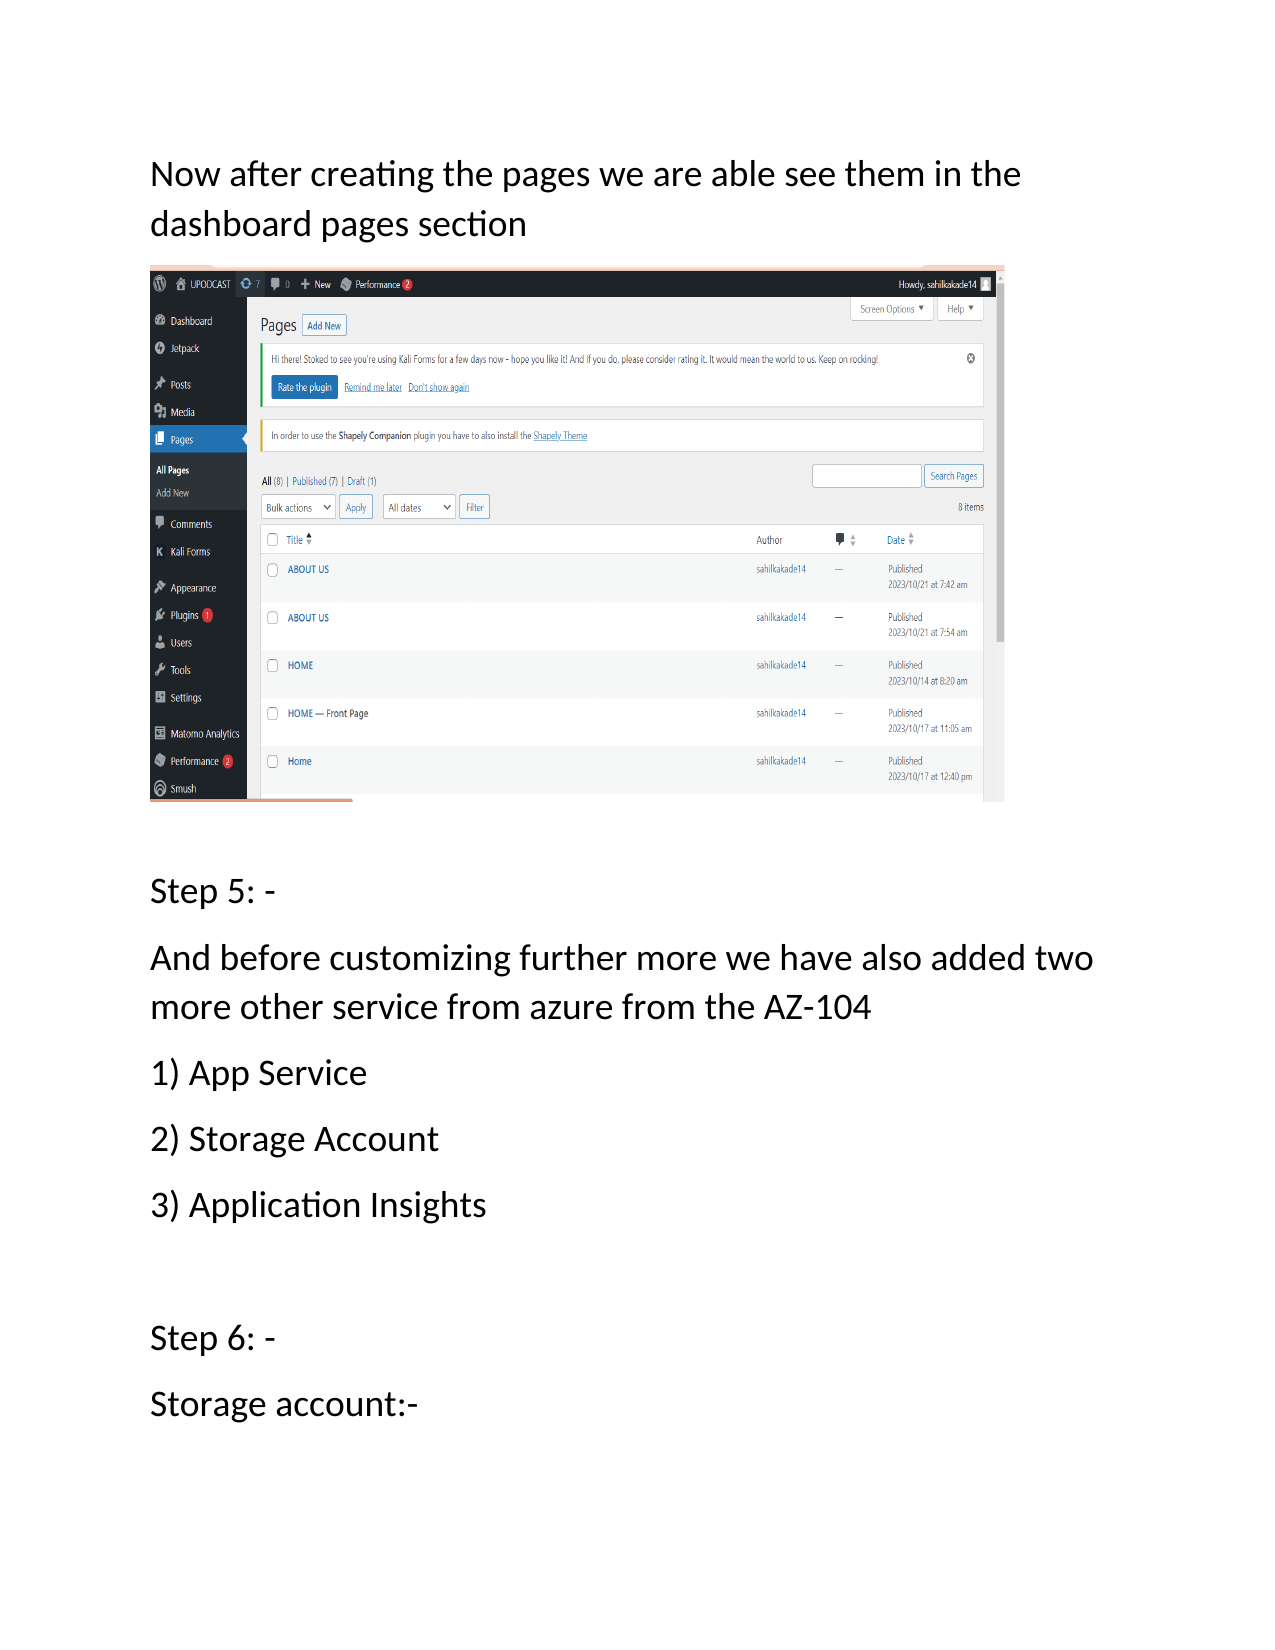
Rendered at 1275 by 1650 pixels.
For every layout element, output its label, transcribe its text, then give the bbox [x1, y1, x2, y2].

text Step 6: - [150, 1314, 1125, 1359]
text Now after creating the pages we are able see them in the dashboard pages section [150, 150, 1125, 245]
text 3) Application Insights [150, 1181, 1125, 1227]
text 2) Storage Account [150, 1115, 1125, 1161]
picture [150, 265, 1005, 802]
text And before customizing further more we have also added two more other service from azure from the AZ-104 [150, 933, 1125, 1029]
text Storage account:- [150, 1380, 1125, 1426]
text 1) App Service [150, 1049, 1125, 1095]
text Step 5: - [150, 867, 1125, 913]
